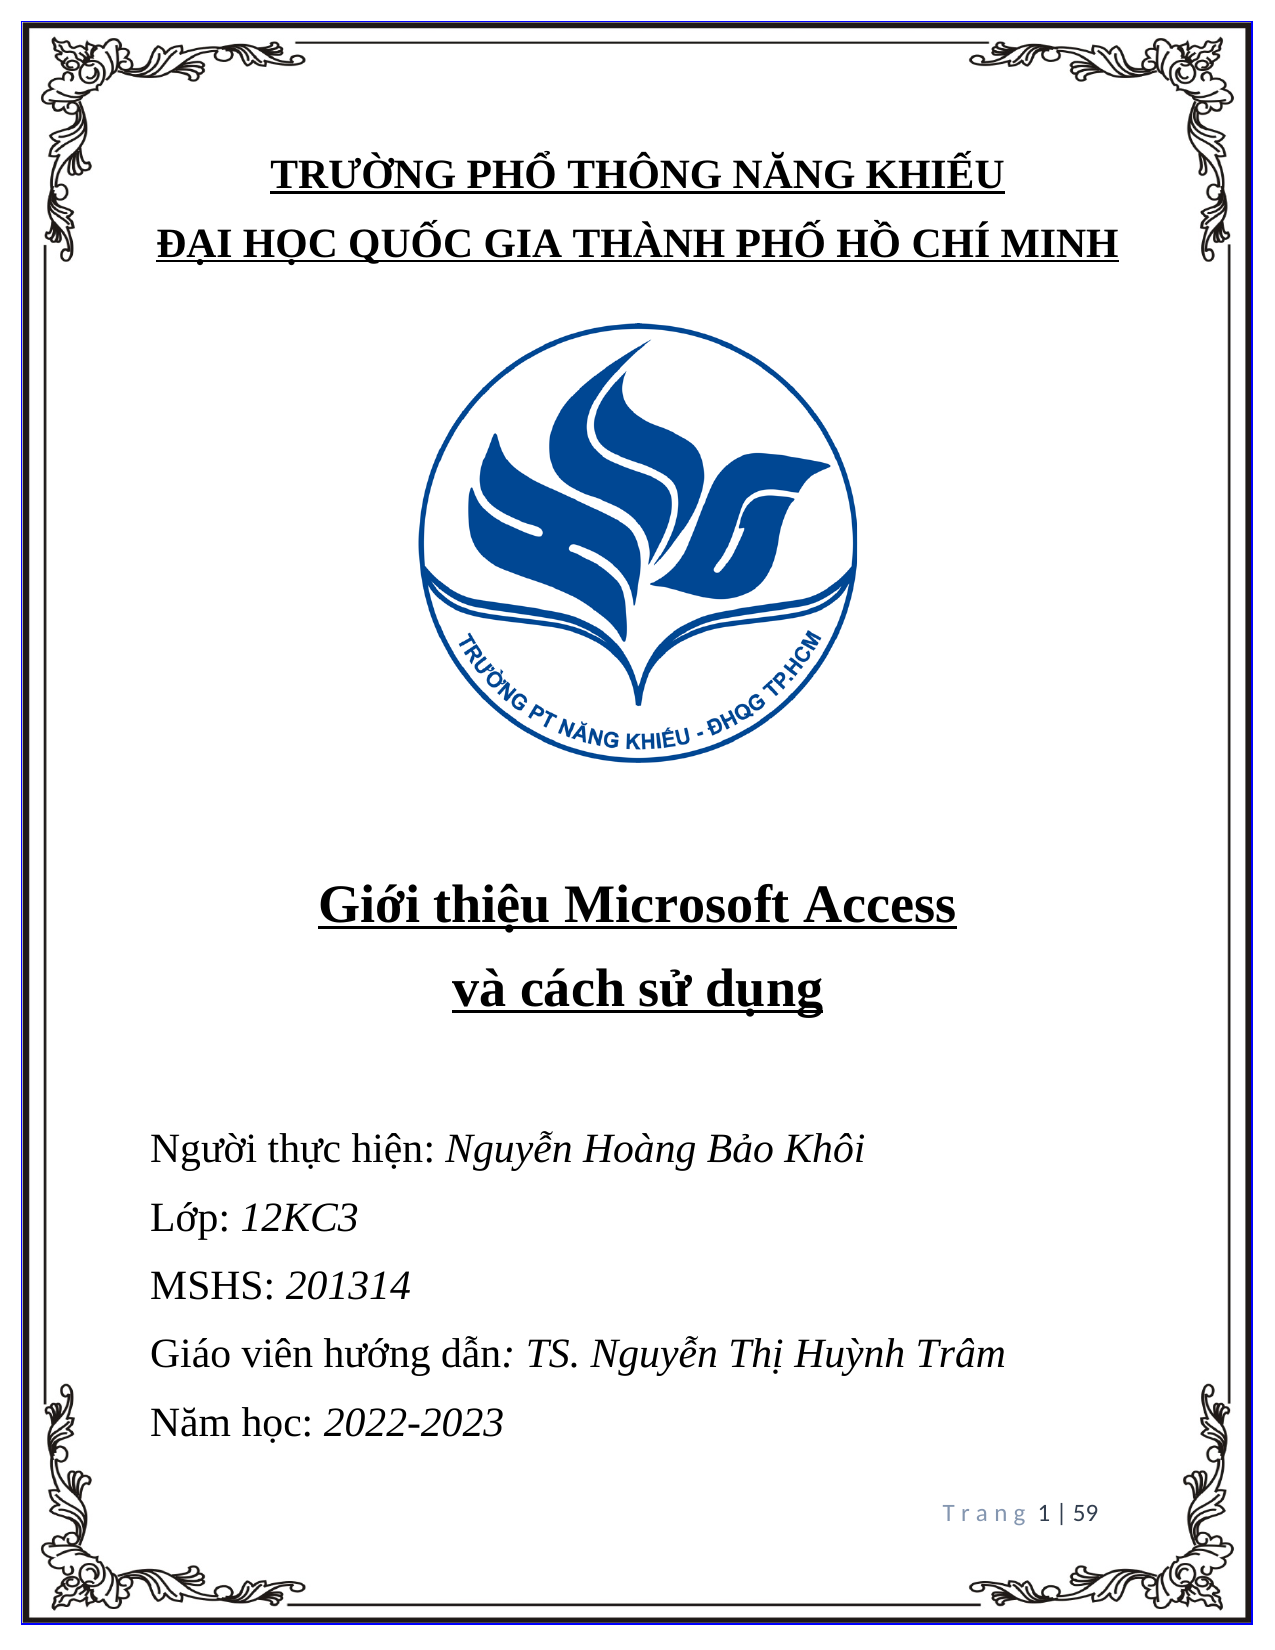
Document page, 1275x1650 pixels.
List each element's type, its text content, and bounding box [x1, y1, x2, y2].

text Giới thiệu Microsoft Access [150, 872, 1125, 934]
text Người thực hiện: Nguyễn Hoàng Bảo Khôi [150, 1124, 1125, 1172]
text và cách sử dụng [150, 956, 1125, 1018]
text Lớp: 12KC3 [150, 1192, 1125, 1240]
text Năm học: 2022-2023 [150, 1397, 1125, 1445]
text ĐẠI HỌC QUỐC GIA THÀNH PHỐ HỒ CHÍ MINH [150, 218, 1125, 266]
picture [22, 22, 1251, 1623]
text MSHS: 201314 [150, 1260, 1125, 1308]
text Giáo viên hướng dẫn: TS. Nguyễn Thị Huỳnh Trâm [150, 1329, 1125, 1377]
text TRƯỜNG PHỔ THÔNG NĂNG KHIẾU [150, 150, 1125, 198]
